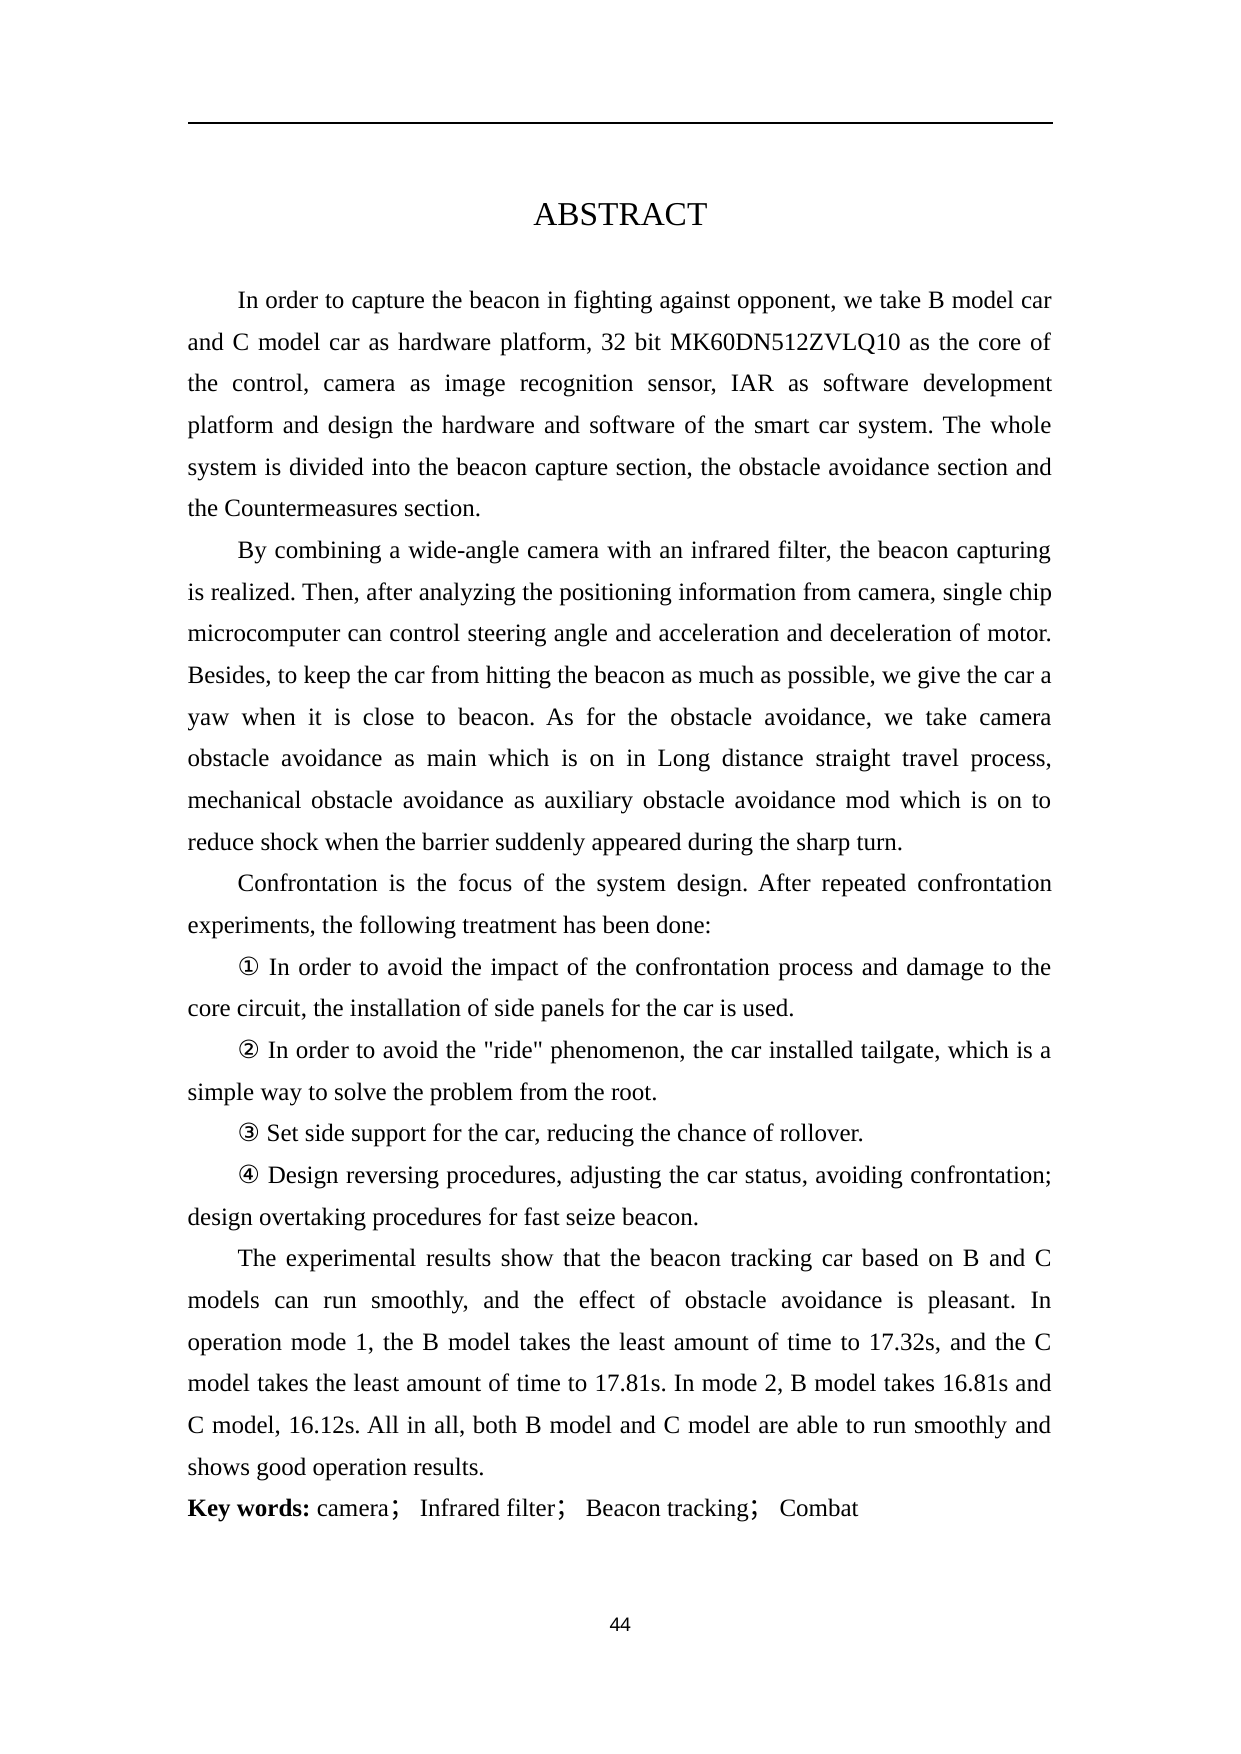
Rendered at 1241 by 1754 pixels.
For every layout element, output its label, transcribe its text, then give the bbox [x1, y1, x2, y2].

text ② In order to avoid the "ride" phenomenon, the car installed tailgate, which is a simple way to solve the problem from the root. [187, 1025, 1053, 1108]
text ① In order to avoid the impact of the confrontation process and damage to the core circuit, the installation of side panels for the car is used. [187, 942, 1053, 1025]
text Key words: camera； Infrared filter； Beacon tracking； Combat [187, 1483, 1053, 1525]
text Confrontation is the focus of the system design. After repeated confrontation experiments, the following treatment has been done: [187, 858, 1053, 942]
text In order to capture the beacon in fighting against opponent, we take B model car and C model car as hardware platform, 32 bit MK60DN512ZVLQ10 as the core of the control, camera as image recognition sensor, IAR as software development platform and design the hardware and software of the smart car system. The whole system is divided into the beacon capture section, the obstacle avoidance section and the Countermeasures section. [187, 275, 1053, 525]
text ③ Set side support for the car, reducing the chance of rollover. [187, 1108, 1053, 1150]
text ④ Design reversing procedures, adjusting the car status, avoiding confrontation; design overtaking procedures for fast seize beacon. [187, 1150, 1053, 1233]
text The experimental results show that the beacon tracking car based on B and C models can run smoothly, and the effect of obstacle avoidance is pleasant. In operation mode 1, the B model takes the least amount of time to 17.32s, and the C model takes the least amount of time to 17.81s. In mode 2, B model takes 16.81s and C model, 16.12s. All in all, both B model and C model are able to run smoothly and shows good operation results. [187, 1233, 1053, 1483]
text ABSTRACT [187, 192, 1053, 233]
text By combining a wide-angle camera with an infrared filter, the beacon capturing is realized. Then, after analyzing the positioning information from camera, single chip microcomputer can control steering angle and acceleration and deceleration of motor. Besides, to keep the car from hitting the beacon as much as possible, we give the car a yaw when it is close to beacon. As for the obstacle avoidance, we take camera obstacle avoidance as main which is on in Long distance straight travel process, mechanical obstacle avoidance as auxiliary obstacle avoidance mod which is on to reduce shock when the barrier suddenly appeared during the sharp turn. [187, 525, 1053, 858]
